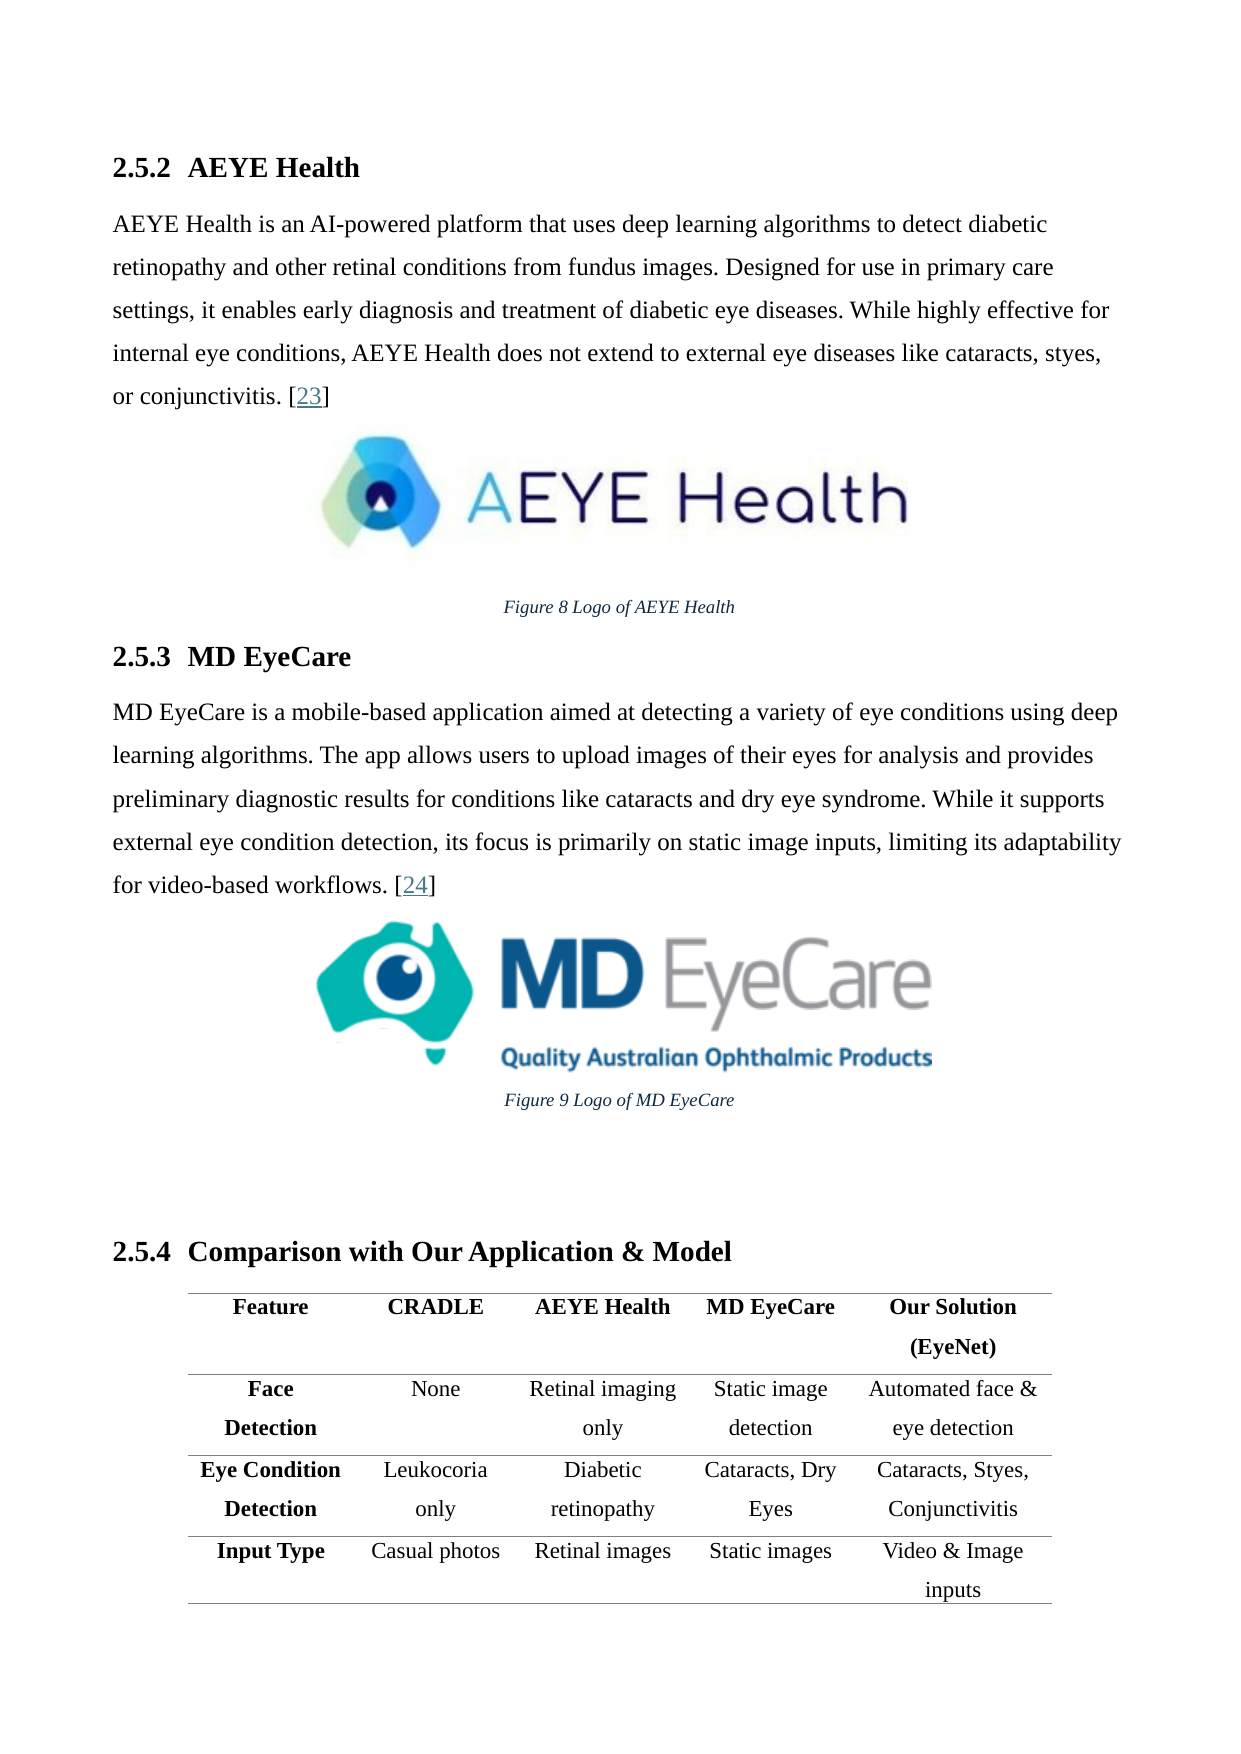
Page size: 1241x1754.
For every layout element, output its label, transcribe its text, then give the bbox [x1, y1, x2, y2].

table_cell Casual photos [353, 1537, 518, 1603]
table_header CRADLE [353, 1294, 518, 1373]
subtitle Comparison with Our Application & Model [112, 1234, 1128, 1267]
picture [307, 424, 933, 583]
text Figure 8 Logo of AEYE Health [112, 596, 1128, 618]
table_header MD EyeCare [688, 1294, 854, 1373]
table_header AEYE Health [518, 1294, 687, 1373]
table_cell Automated face & eye detection [854, 1375, 1052, 1455]
table_cell Retinal imaging only [518, 1375, 687, 1455]
table_cell Retinal images [518, 1537, 687, 1603]
table_header Feature [188, 1294, 353, 1373]
table_cell Face Detection [188, 1375, 353, 1455]
table_cell Static images [688, 1537, 854, 1603]
table_cell Input Type [188, 1537, 353, 1603]
text MD EyeCare is a mobile-based application aimed at detecting a variety of eye conditions using deep learning algorithms. The app allows users to upload images of their eyes for analysis and provides preliminary diagnostic results for conditions like cataracts and dry eye syndrome. While it supports external eye condition detection, its focus is primarily on static image inputs, limiting its adaptability for video-based workflows. [24] [112, 697, 1128, 899]
subtitle AEYE Health [112, 150, 1128, 183]
text AEYE Health is an AI-powered platform that uses deep learning algorithms to detect diabetic retinopathy and other retinal conditions from fundus images. Designed for use in primary care settings, it enables early diagnosis and treatment of diabetic eye diseases. While highly effective for internal eye conditions, AEYE Health does not extend to external eye diseases like cataracts, styes, or conjunctivitis. [23] [112, 209, 1128, 410]
table_cell None [353, 1375, 518, 1455]
table_header Our Solution (EyeNet) [854, 1294, 1052, 1373]
text Figure 9 Logo of MD EyeCare [112, 1088, 1128, 1110]
picture [308, 913, 932, 1074]
table_cell Cataracts, Styes, Conjunctivitis [854, 1456, 1052, 1536]
table_cell Leukocoria only [353, 1456, 518, 1536]
table_cell Static image detection [688, 1375, 854, 1455]
table_cell Video & Image inputs [854, 1537, 1052, 1603]
table_cell Eye Condition Detection [188, 1456, 353, 1536]
table_cell Cataracts, Dry Eyes [688, 1456, 854, 1536]
subtitle MD EyeCare [112, 639, 1128, 672]
table_cell Diabetic retinopathy [518, 1456, 687, 1536]
